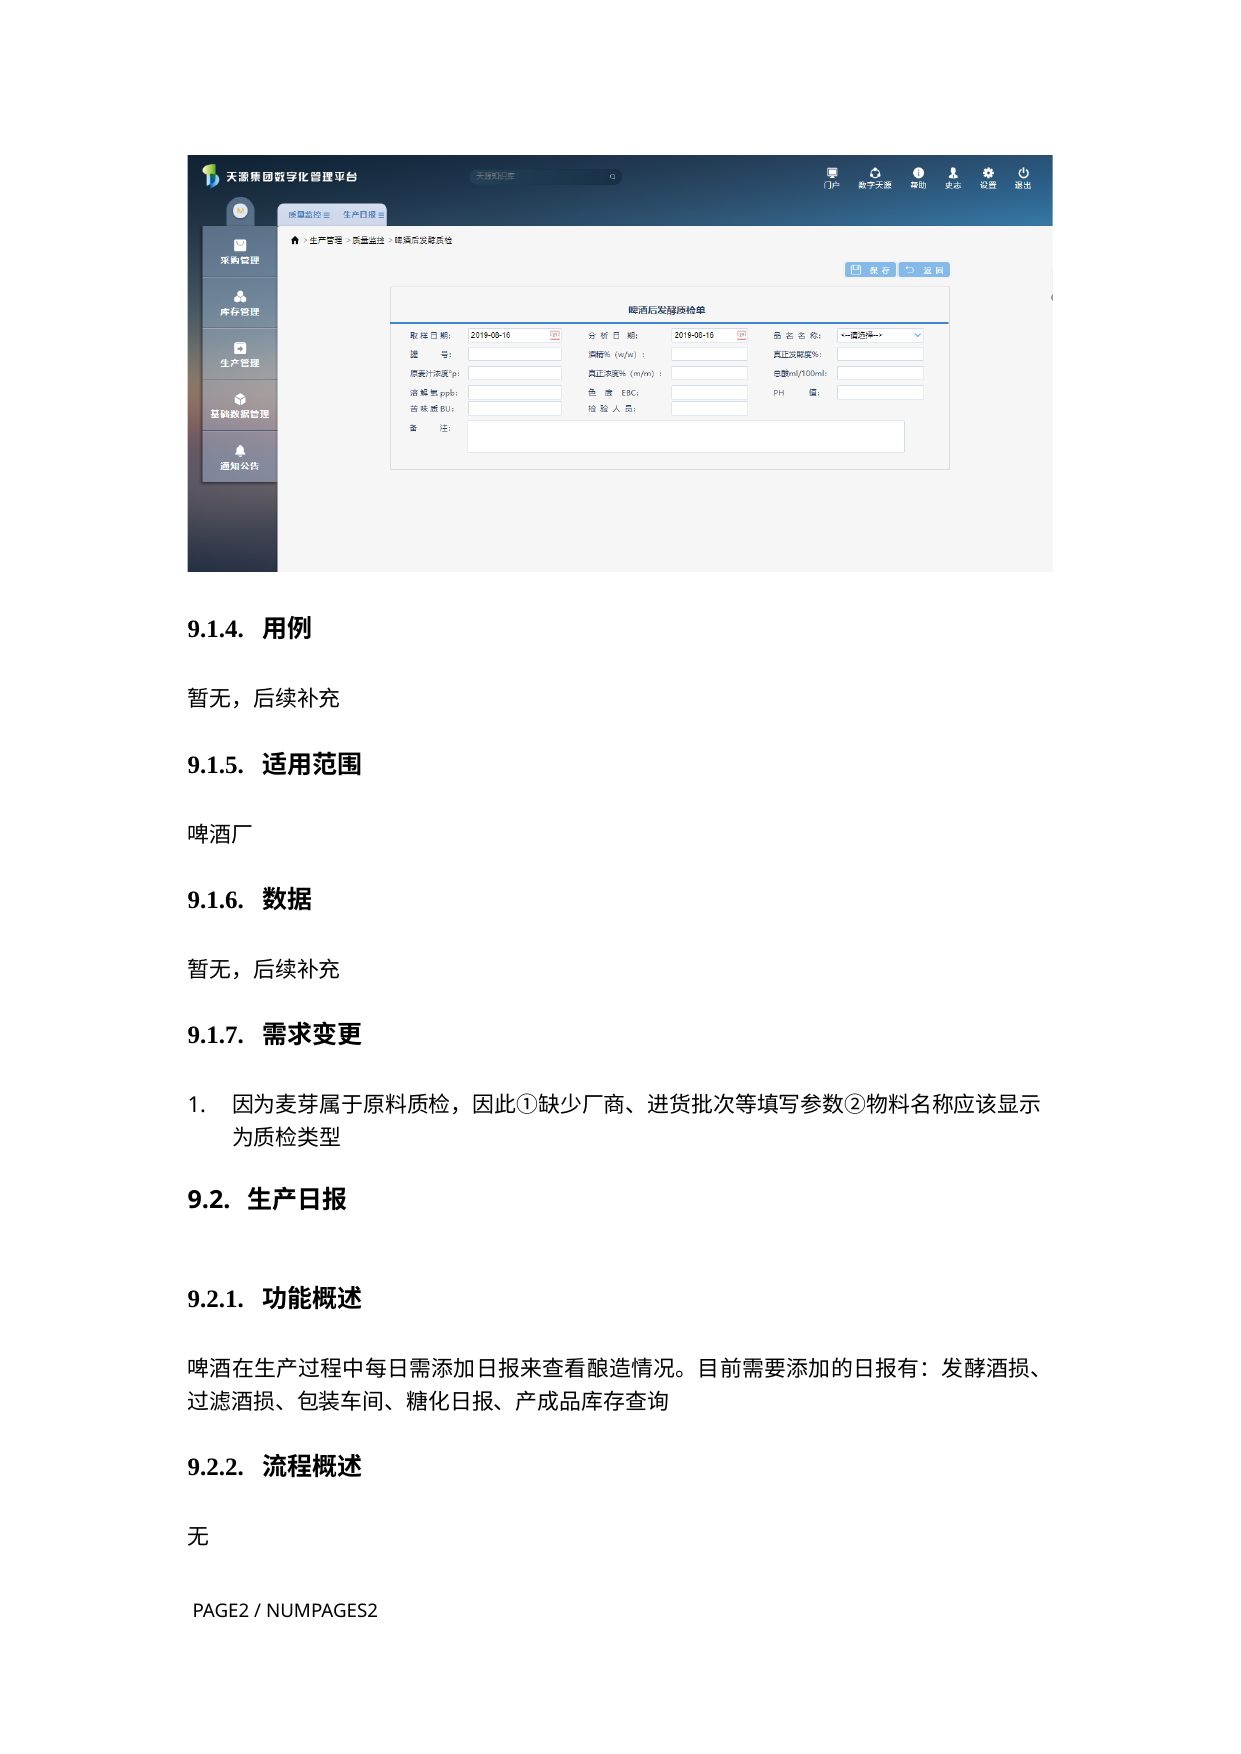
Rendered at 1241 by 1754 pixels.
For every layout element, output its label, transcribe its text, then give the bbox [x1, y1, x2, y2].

text 暂无，后续补充 [187, 681, 1053, 713]
text 啤酒在生产过程中每日需添加日报来查看酿造情况。目前需要添加的日报有：发酵酒损、过滤酒损、包装车间、糖化日报、产成品库存查询 [187, 1351, 1053, 1416]
text 无 [187, 1519, 1053, 1551]
subtitle 适用范围 [187, 730, 1053, 795]
picture [187, 155, 1053, 572]
subtitle 功能概述 [187, 1264, 1053, 1329]
subtitle 用例 [187, 594, 1053, 659]
list 因为麦芽属于原料质检，因此①缺少厂商、进货批次等填写参数②物料名称应该显示为质检类型 [187, 1087, 1053, 1152]
subtitle 需求变更 [187, 1001, 1053, 1066]
subtitle 数据 [187, 865, 1053, 930]
subtitle 生产日报 [187, 1165, 1053, 1230]
text 暂无，后续补充 [187, 952, 1053, 984]
text 啤酒厂 [187, 816, 1053, 849]
subtitle 流程概述 [187, 1432, 1053, 1497]
